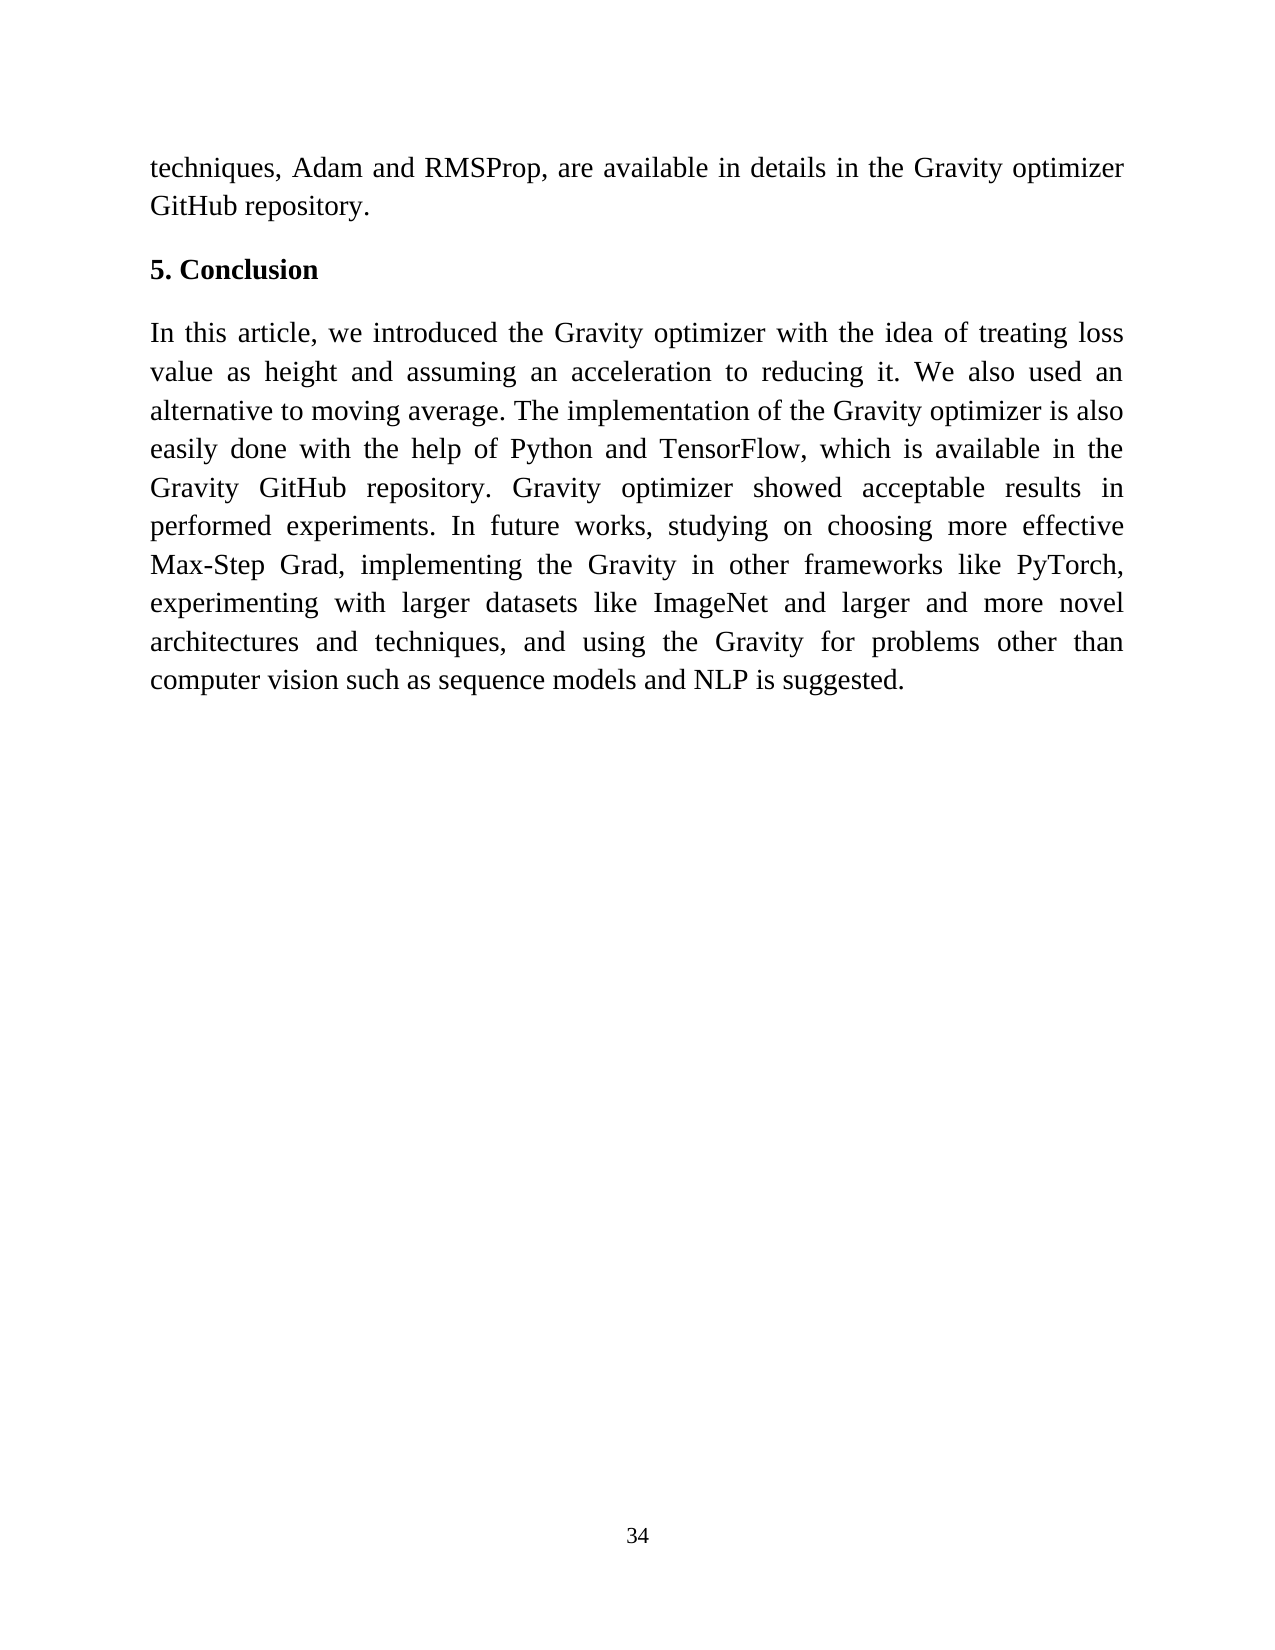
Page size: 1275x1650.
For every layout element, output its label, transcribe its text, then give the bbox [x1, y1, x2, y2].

text In this article, we introduced the Gravity optimizer with the idea of treating loss value as height and assuming an acceleration to reducing it. We also used an alternative to moving average. The implementation of the Gravity optimizer is also easily done with the help of Python and TensorFlow, which is available in the Gravity GitHub repository. Gravity optimizer showed acceptable results in performed experiments. In future works, studying on choosing more effective Max-Step Grad, implementing the Gravity in other frameworks like PyTorch, experimenting with larger datasets like ImageNet and larger and more novel architectures and techniques, and using the Gravity for problems other than computer vision such as sequence models and NLP is suggested. [150, 316, 1125, 696]
subtitle 5. Conclusion [150, 252, 1125, 286]
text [150, 150, 1125, 222]
